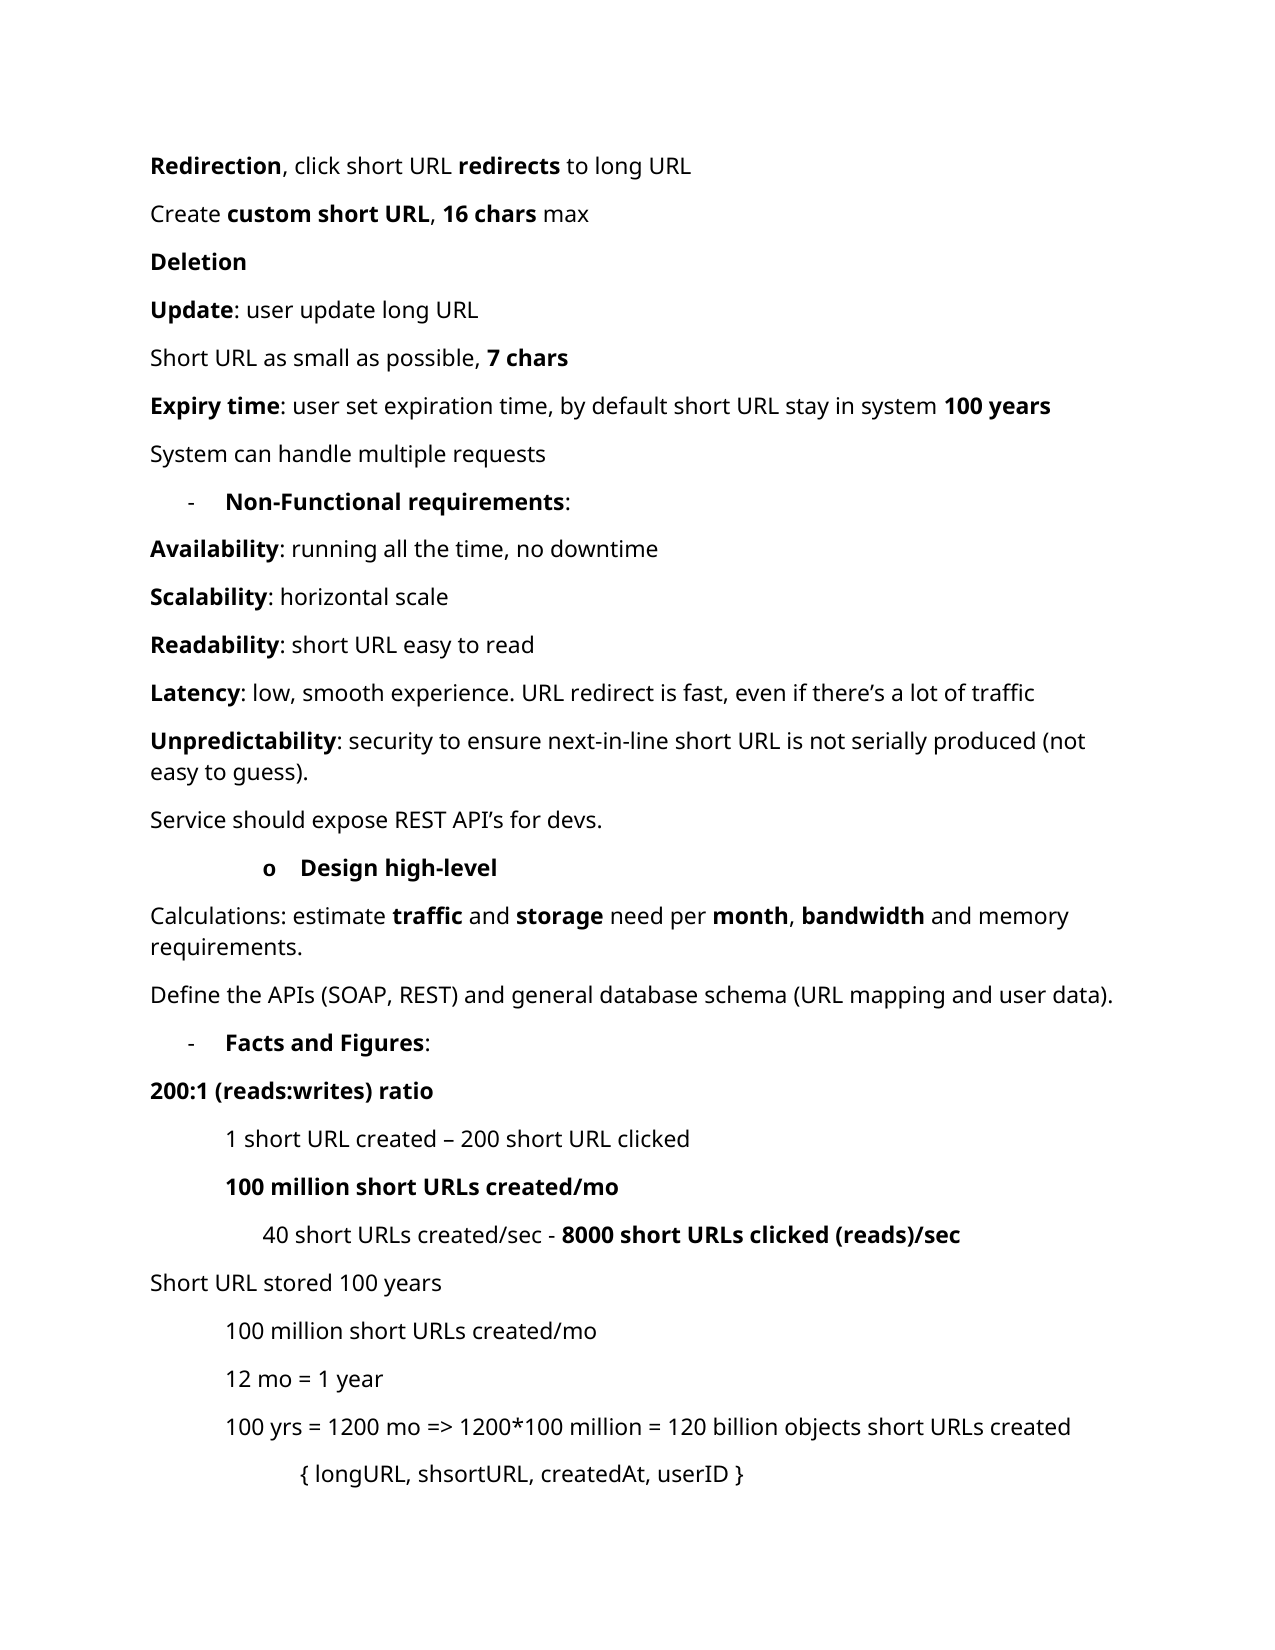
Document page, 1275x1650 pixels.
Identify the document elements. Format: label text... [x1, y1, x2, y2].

text Readability: short URL easy to read [150, 629, 1125, 660]
text Deletion [150, 246, 1125, 277]
text Availability: running all the time, no downtime [150, 533, 1125, 564]
text Update: user update long URL [150, 294, 1125, 325]
text Expiry time: user set expiration time, by default short URL stay in system 100 years [150, 389, 1125, 421]
text 200:1 (reads:writes) ratio [150, 1075, 1125, 1106]
text Calculations: estimate traffic and storage need per month, bandwidth and memory requirements. [150, 900, 1125, 963]
text { longURL, shsortURL, createdAt, userID } [150, 1458, 1125, 1490]
text 100 million short URLs created/mo [150, 1171, 1125, 1202]
text Create custom short URL, 16 chars max [150, 198, 1125, 229]
text Redirection, click short URL redirects to long URL [150, 150, 1125, 181]
text Define the APIs (SOAP, REST) and general database schema (URL mapping and user data). [150, 979, 1125, 1011]
text Scalability: horizontal scale [150, 581, 1125, 612]
text Short URL stored 100 years [150, 1267, 1125, 1298]
list Design high-level [262, 852, 1125, 883]
text 40 short URLs created/sec - 8000 short URLs clicked (reads)/sec [187, 1219, 1125, 1250]
text Unpredictability: security to ensure next-in-line short URL is not serially produced (not easy to guess). [150, 725, 1125, 787]
text 100 million short URLs created/mo [150, 1315, 1125, 1346]
text 100 yrs = 1200 mo => 1200*100 million = 120 billion objects short URLs created [150, 1411, 1125, 1442]
text 1 short URL created – 200 short URL clicked [150, 1123, 1125, 1154]
text Short URL as small as possible, 7 chars [150, 342, 1125, 373]
list Non-Functional requirements: [187, 485, 1125, 517]
text Service should expose REST API’s for devs. [150, 804, 1125, 835]
text System can handle multiple requests [150, 437, 1125, 469]
text 12 mo = 1 year [150, 1363, 1125, 1394]
list Facts and Figures: [187, 1027, 1125, 1058]
text Latency: low, smooth experience. URL redirect is fast, even if there’s a lot of traffic [150, 677, 1125, 708]
